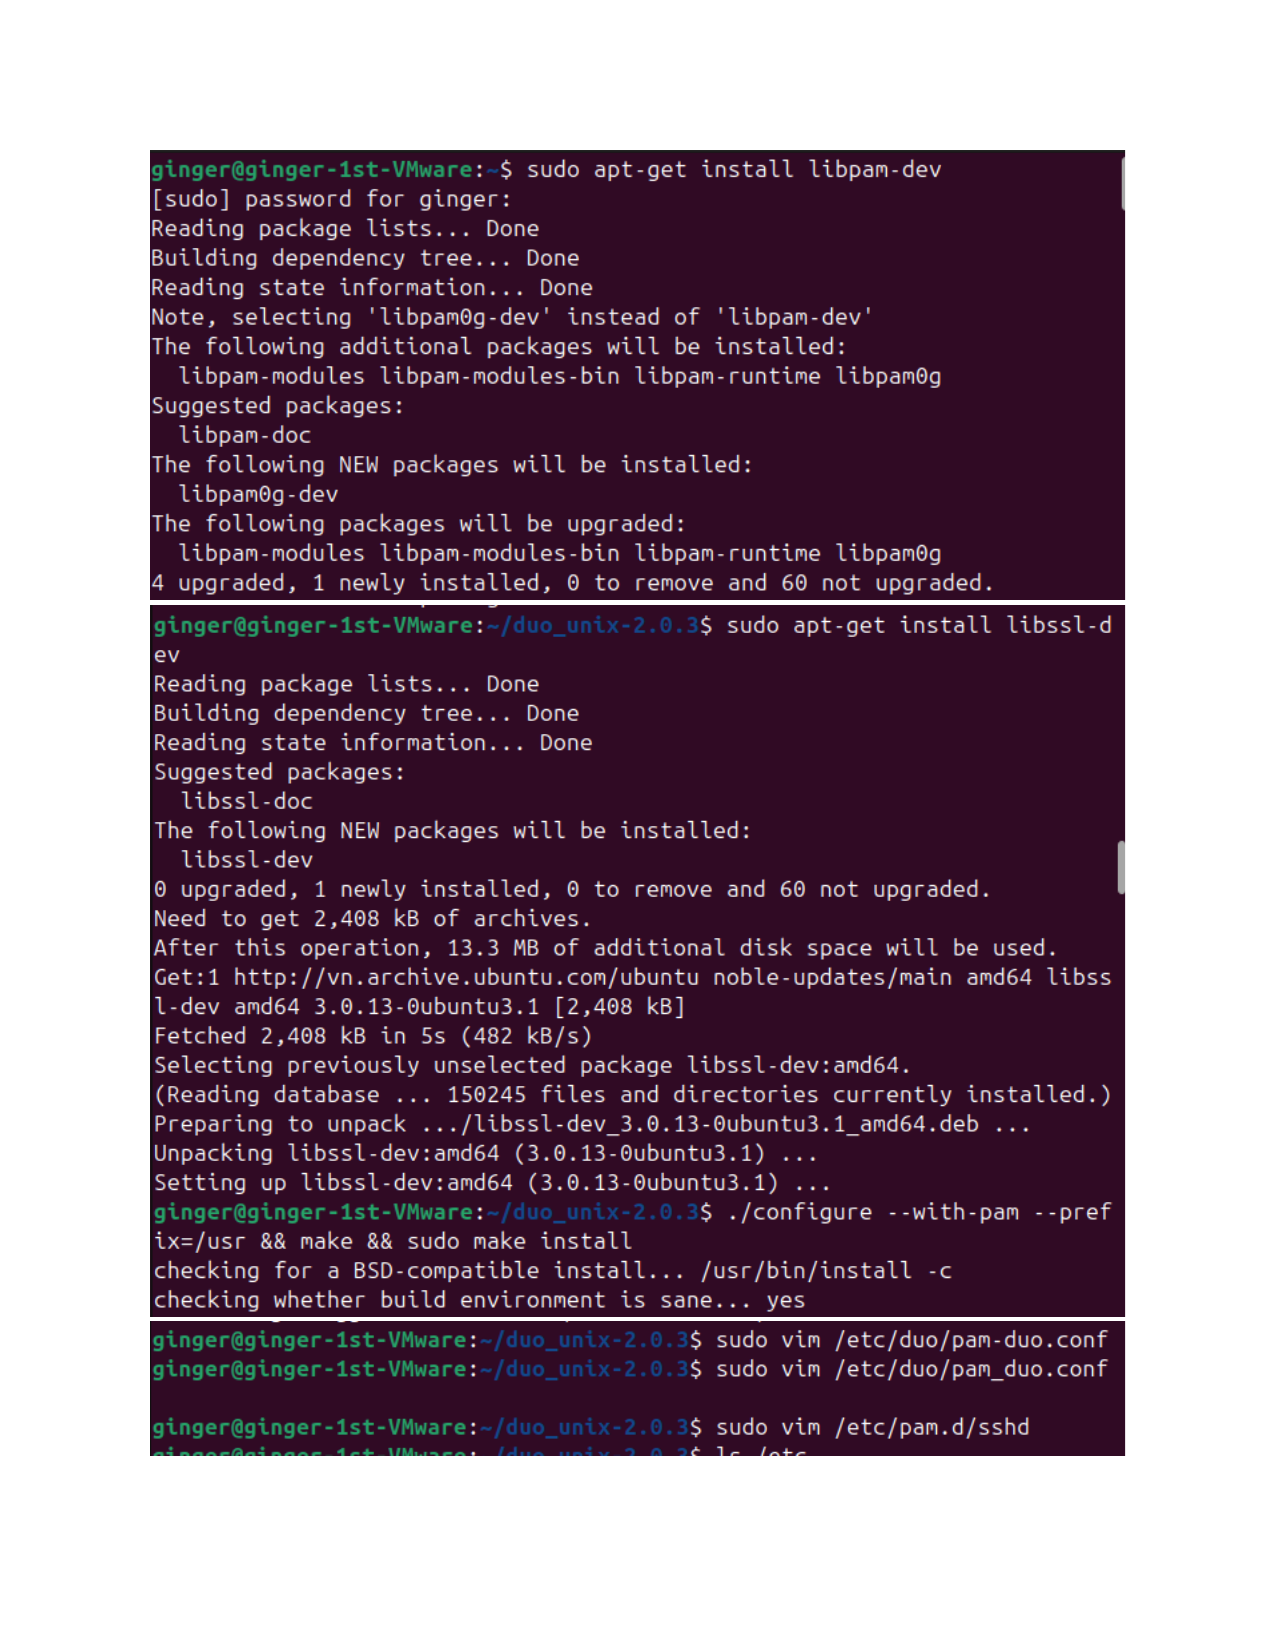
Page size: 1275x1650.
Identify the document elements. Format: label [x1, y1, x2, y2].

picture [150, 1321, 1125, 1456]
picture [150, 150, 1125, 600]
picture [150, 605, 1125, 1317]
